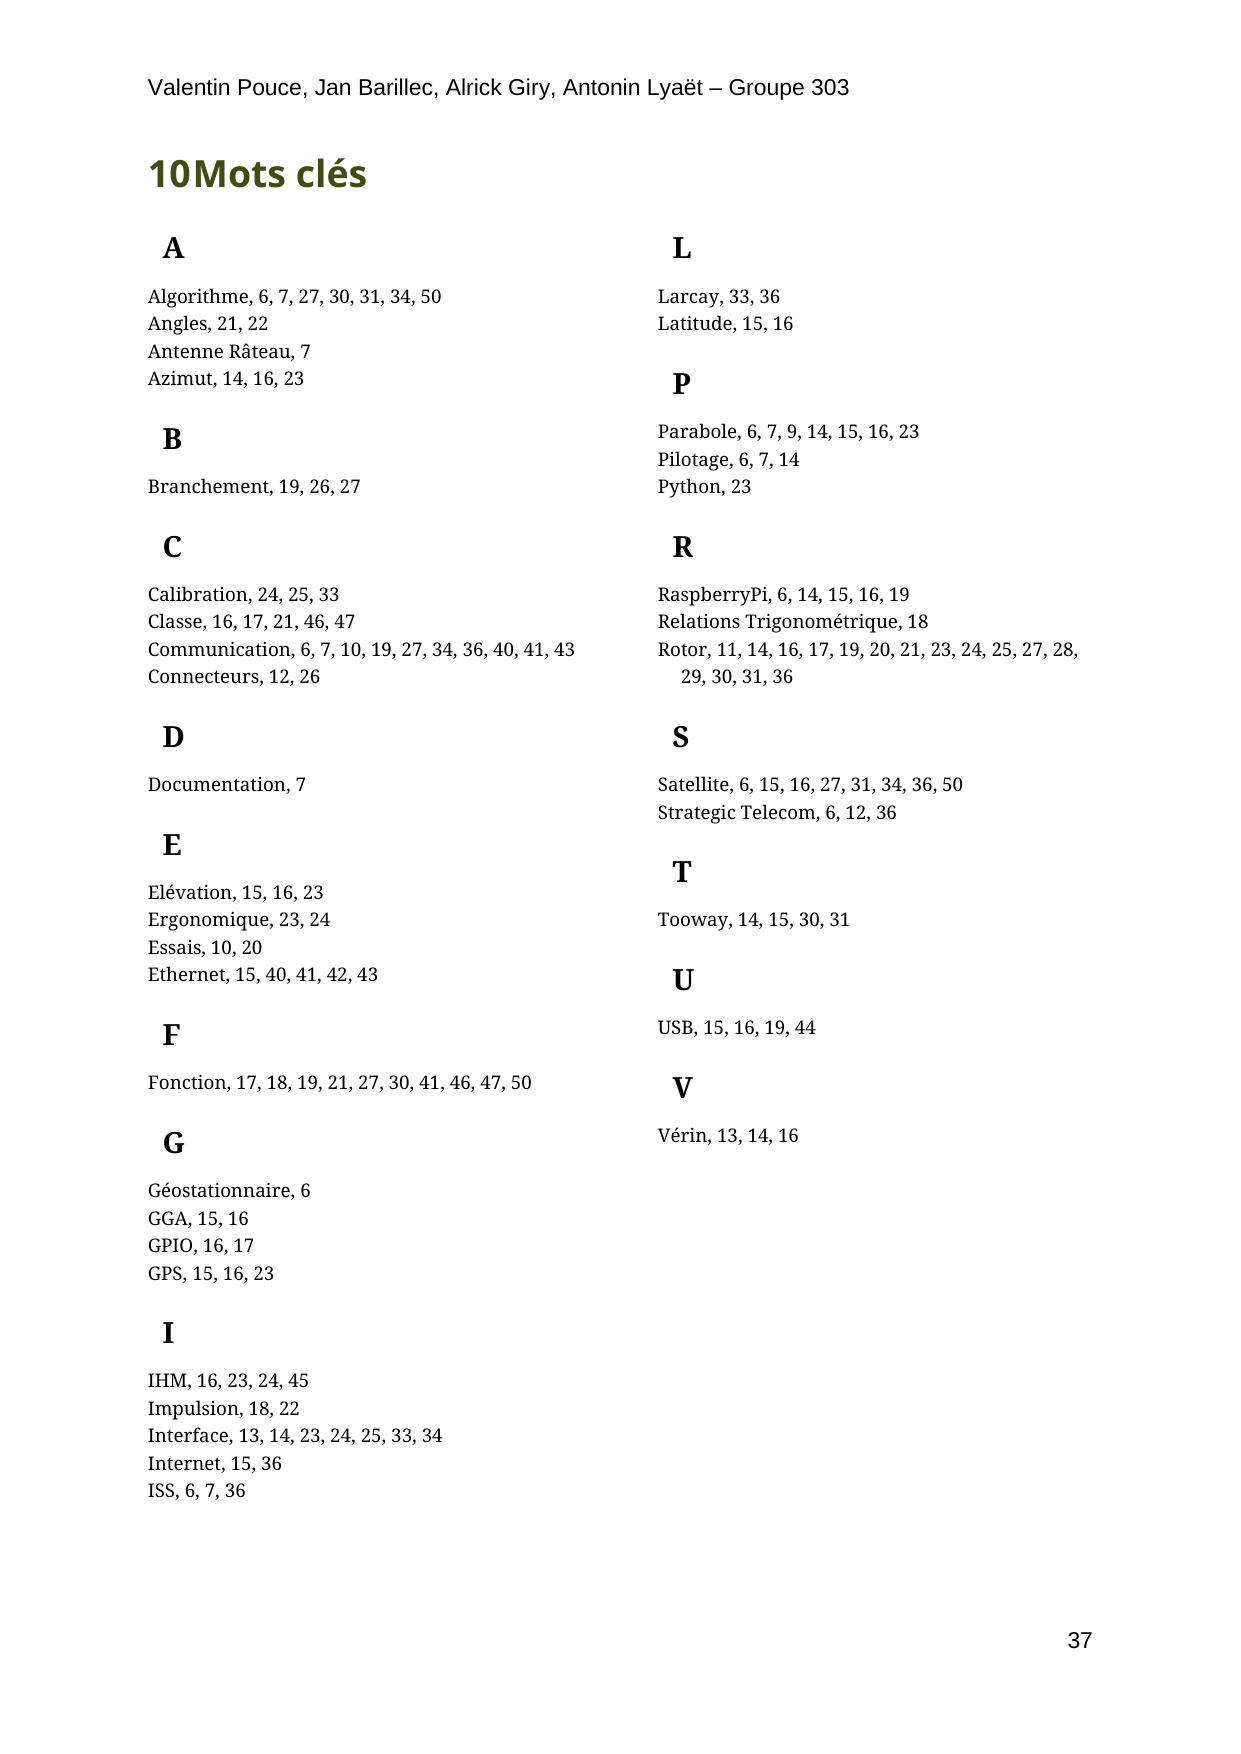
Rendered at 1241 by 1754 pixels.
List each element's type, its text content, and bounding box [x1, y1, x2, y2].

text Connecteurs, 12, 26 [148, 664, 583, 689]
subtitle T [672, 851, 1093, 891]
text GPS, 15, 16, 23 [148, 1260, 583, 1285]
subtitle R [672, 526, 1093, 566]
text Strategic Telecom, 6, 12, 36 [658, 799, 1093, 824]
text USB, 15, 16, 19, 44 [658, 1014, 1093, 1040]
text Python, 23 [658, 473, 1093, 499]
text Pilotage, 6, 7, 14 [658, 446, 1093, 471]
text Internet, 15, 36 [148, 1450, 583, 1476]
text Parabole, 6, 7, 9, 14, 15, 16, 23 [658, 418, 1093, 444]
text Classe, 16, 17, 21, 46, 47 [148, 609, 583, 634]
text Documentation, 7 [148, 771, 583, 797]
subtitle F [162, 1014, 583, 1054]
text Impulsion, 18, 22 [148, 1395, 583, 1421]
text Satellite, 6, 15, 16, 27, 31, 34, 36, 50 [658, 771, 1093, 797]
text Relations Trigonométrique, 18 [658, 609, 1093, 634]
text Ethernet, 15, 40, 41, 42, 43 [148, 962, 583, 987]
text ISS, 6, 7, 36 [148, 1478, 583, 1503]
text GPIO, 16, 17 [148, 1232, 583, 1258]
subtitle U [672, 959, 1093, 999]
text Interface, 13, 14, 23, 24, 25, 33, 34 [148, 1423, 583, 1448]
subtitle S [672, 716, 1093, 756]
text Essais, 10, 20 [148, 934, 583, 960]
subtitle V [672, 1067, 1093, 1107]
text Elévation, 15, 16, 23 [148, 879, 583, 905]
text Ergonomique, 23, 24 [148, 907, 583, 932]
text Vérin, 13, 14, 16 [658, 1122, 1093, 1148]
subtitle I [162, 1312, 583, 1352]
text Fonction, 17, 18, 19, 21, 27, 30, 41, 46, 47, 50 [148, 1069, 583, 1095]
subtitle D [162, 716, 583, 756]
text Rotor, 11, 14, 16, 17, 19, 20, 21, 23, 24, 25, 27, 28, 29, 30, 31, 36 [658, 636, 1093, 689]
text Tooway, 14, 15, 30, 31 [658, 907, 1093, 932]
text Algorithme, 6, 7, 27, 30, 31, 34, 50 [148, 283, 583, 308]
text Branchement, 19, 26, 27 [148, 473, 583, 499]
text RaspberryPi, 6, 14, 15, 16, 19 [658, 581, 1093, 607]
text Antenne Râteau, 7 [148, 338, 583, 363]
text IHM, 16, 23, 24, 45 [148, 1368, 583, 1393]
text Larcay, 33, 36 [658, 283, 1093, 308]
subtitle B [162, 418, 583, 458]
subtitle L [672, 228, 1093, 267]
subtitle Mots clés [148, 148, 1093, 199]
text Communication, 6, 7, 10, 19, 27, 34, 36, 40, 41, 43 [148, 636, 583, 662]
text Angles, 21, 22 [148, 311, 583, 336]
text Latitude, 15, 16 [658, 311, 1093, 336]
subtitle P [672, 363, 1093, 403]
subtitle C [162, 526, 583, 566]
subtitle E [162, 824, 583, 864]
text GGA, 15, 16 [148, 1205, 583, 1230]
text Géostationnaire, 6 [148, 1177, 583, 1203]
subtitle A [162, 228, 583, 267]
text Calibration, 24, 25, 33 [148, 581, 583, 607]
text Azimut, 14, 16, 23 [148, 366, 583, 391]
subtitle G [162, 1122, 583, 1162]
